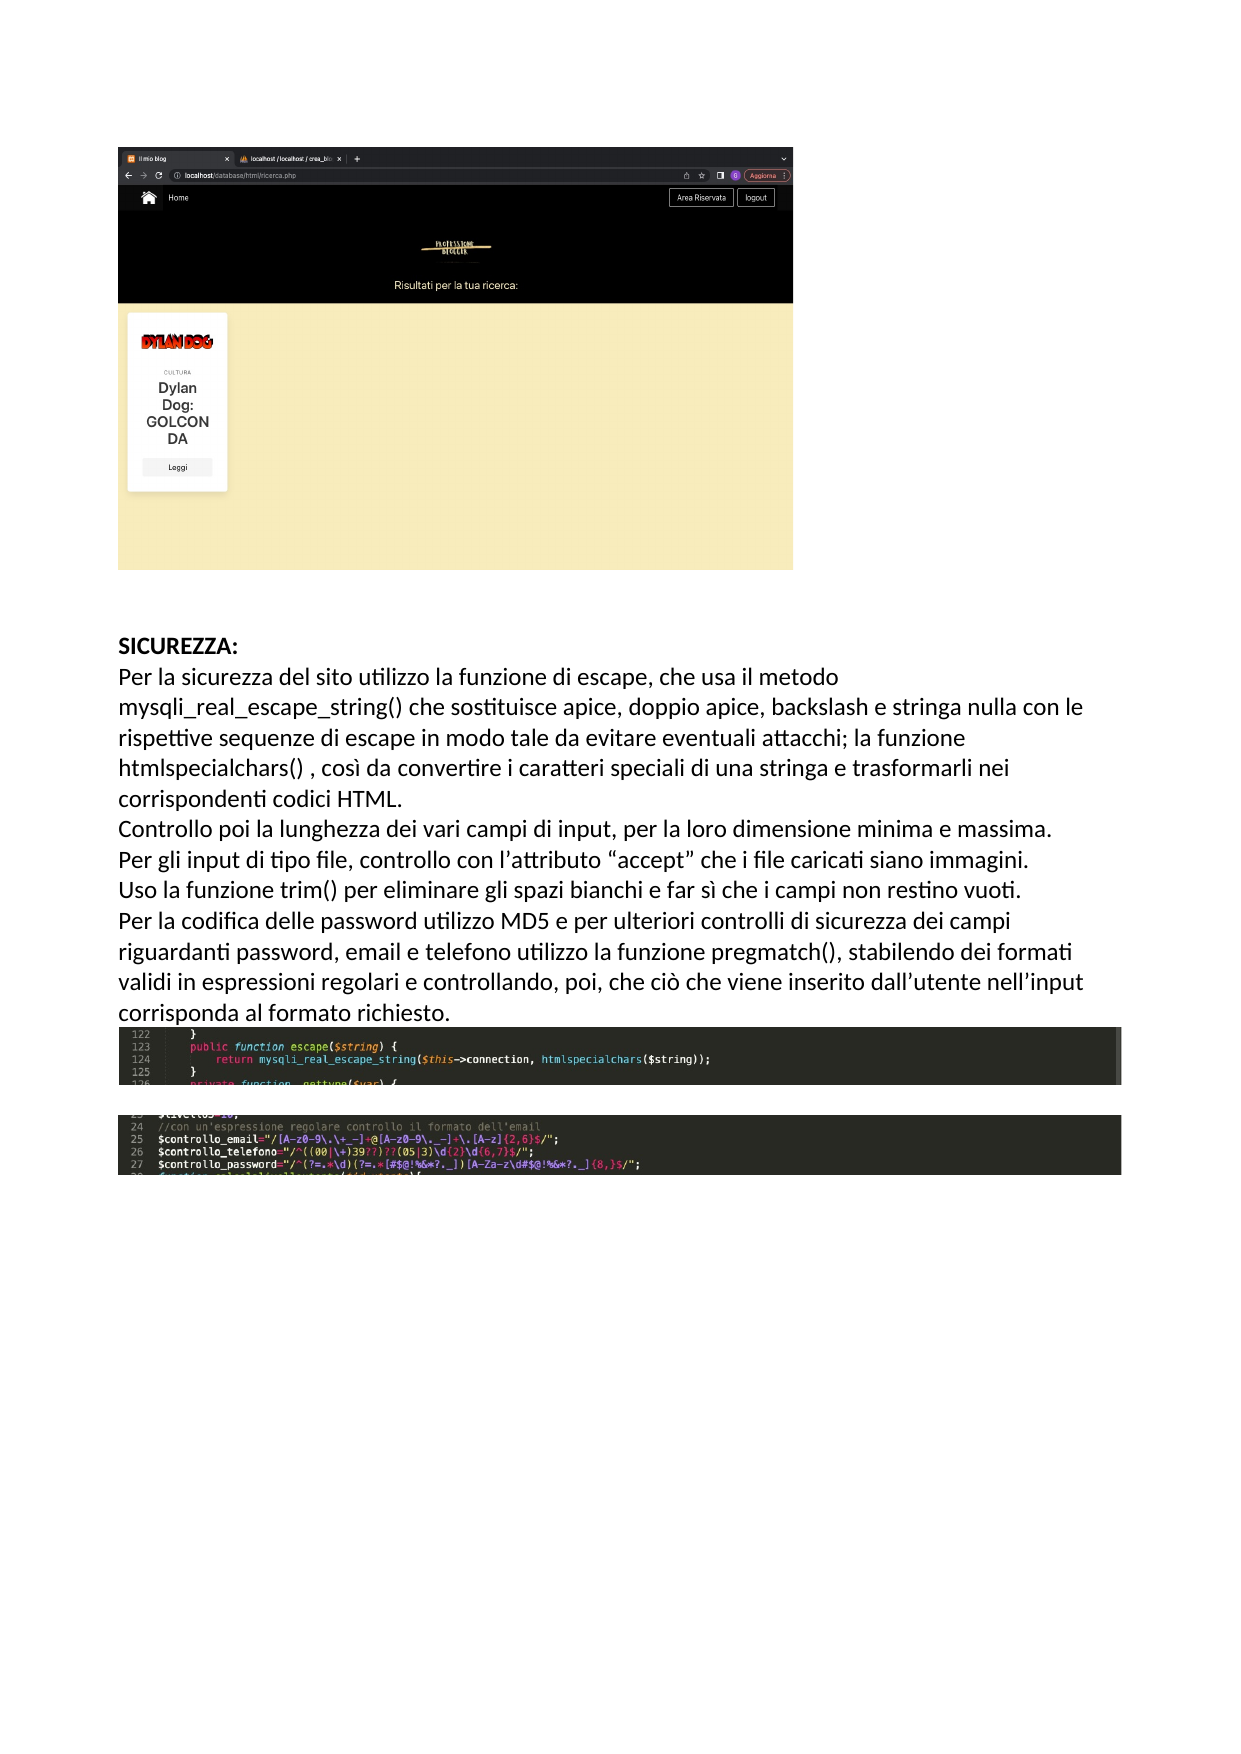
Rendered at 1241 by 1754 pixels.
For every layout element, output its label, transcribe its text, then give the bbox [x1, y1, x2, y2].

picture [118, 1115, 1122, 1175]
text Controllo poi la lunghezza dei vari campi di input, per la loro dimensione minima e massima. [118, 814, 1122, 844]
text SICUREZZA: [118, 631, 1122, 661]
picture [118, 147, 794, 570]
picture [119, 1027, 1122, 1085]
text Uso la funzione trim() per eliminare gli spazi bianchi e far sì che i campi non restino vuoti. [118, 875, 1122, 905]
text Per la codifica delle password utilizzo MD5 e per ulteriori controlli di sicurezza dei campi riguardanti password, email e telefono utilizzo la funzione pregmatch(), stabilendo dei formati validi in espressioni regolari e controllando, poi, che ciò che viene inserito dall’utente nell’input corrisponda al formato richiesto. [118, 905, 1122, 1027]
text Per gli input di tipo file, controllo con l’attributo “accept” che i file caricati siano immagini. [118, 844, 1122, 875]
text Per la sicurezza del sito utilizzo la funzione di escape, che usa il metodo mysqli_real_escape_string() che sostituisce apice, doppio apice, backslash e stringa nulla con le rispettive sequenze di escape in modo tale da evitare eventuali attacchi; la funzione htmlspecialchars() , così da convertire i caratteri speciali di una stringa e trasformarli nei corrispondenti codici HTML. [118, 661, 1122, 814]
